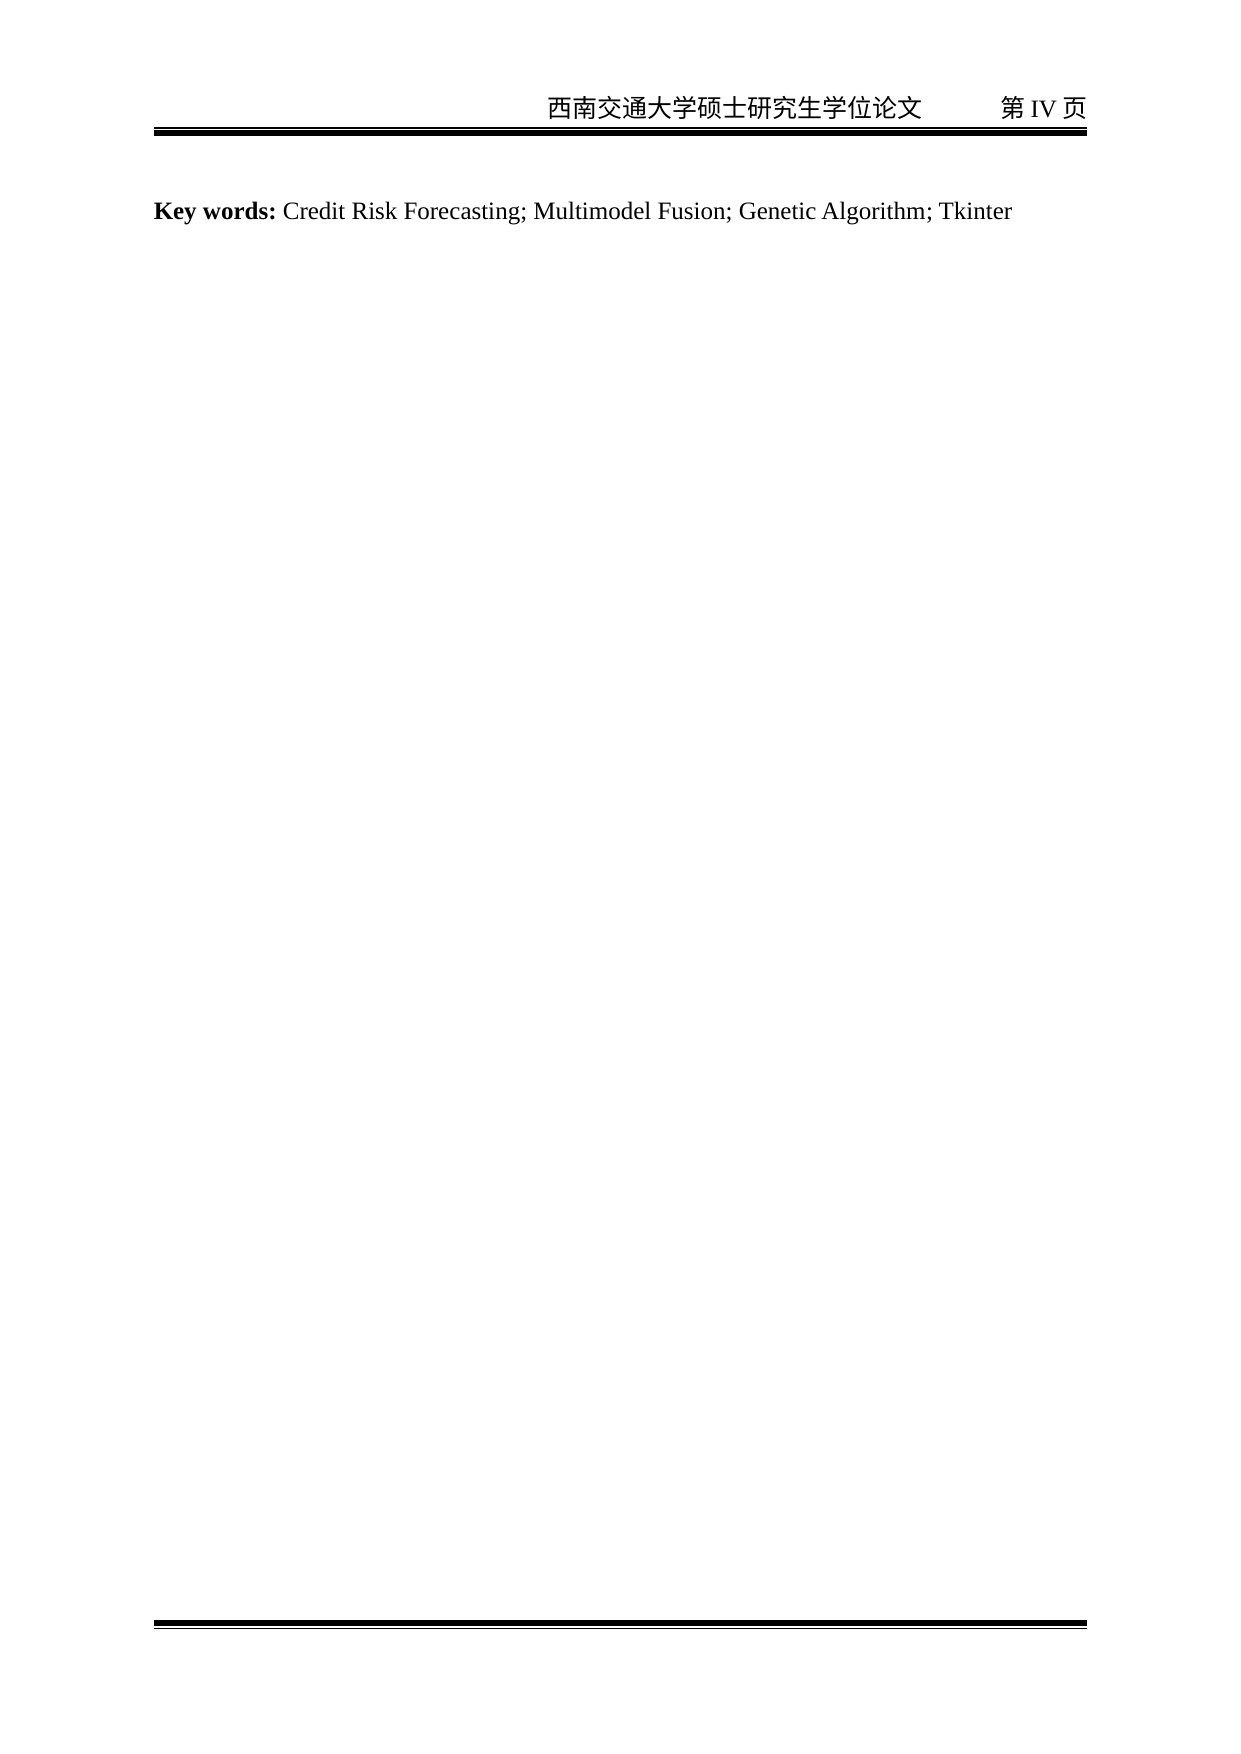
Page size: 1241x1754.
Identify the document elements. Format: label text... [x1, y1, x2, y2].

text Key words: Credit Risk Forecasting; Multimodel Fusion; Genetic Algorithm; Tkinter [153, 194, 1087, 228]
